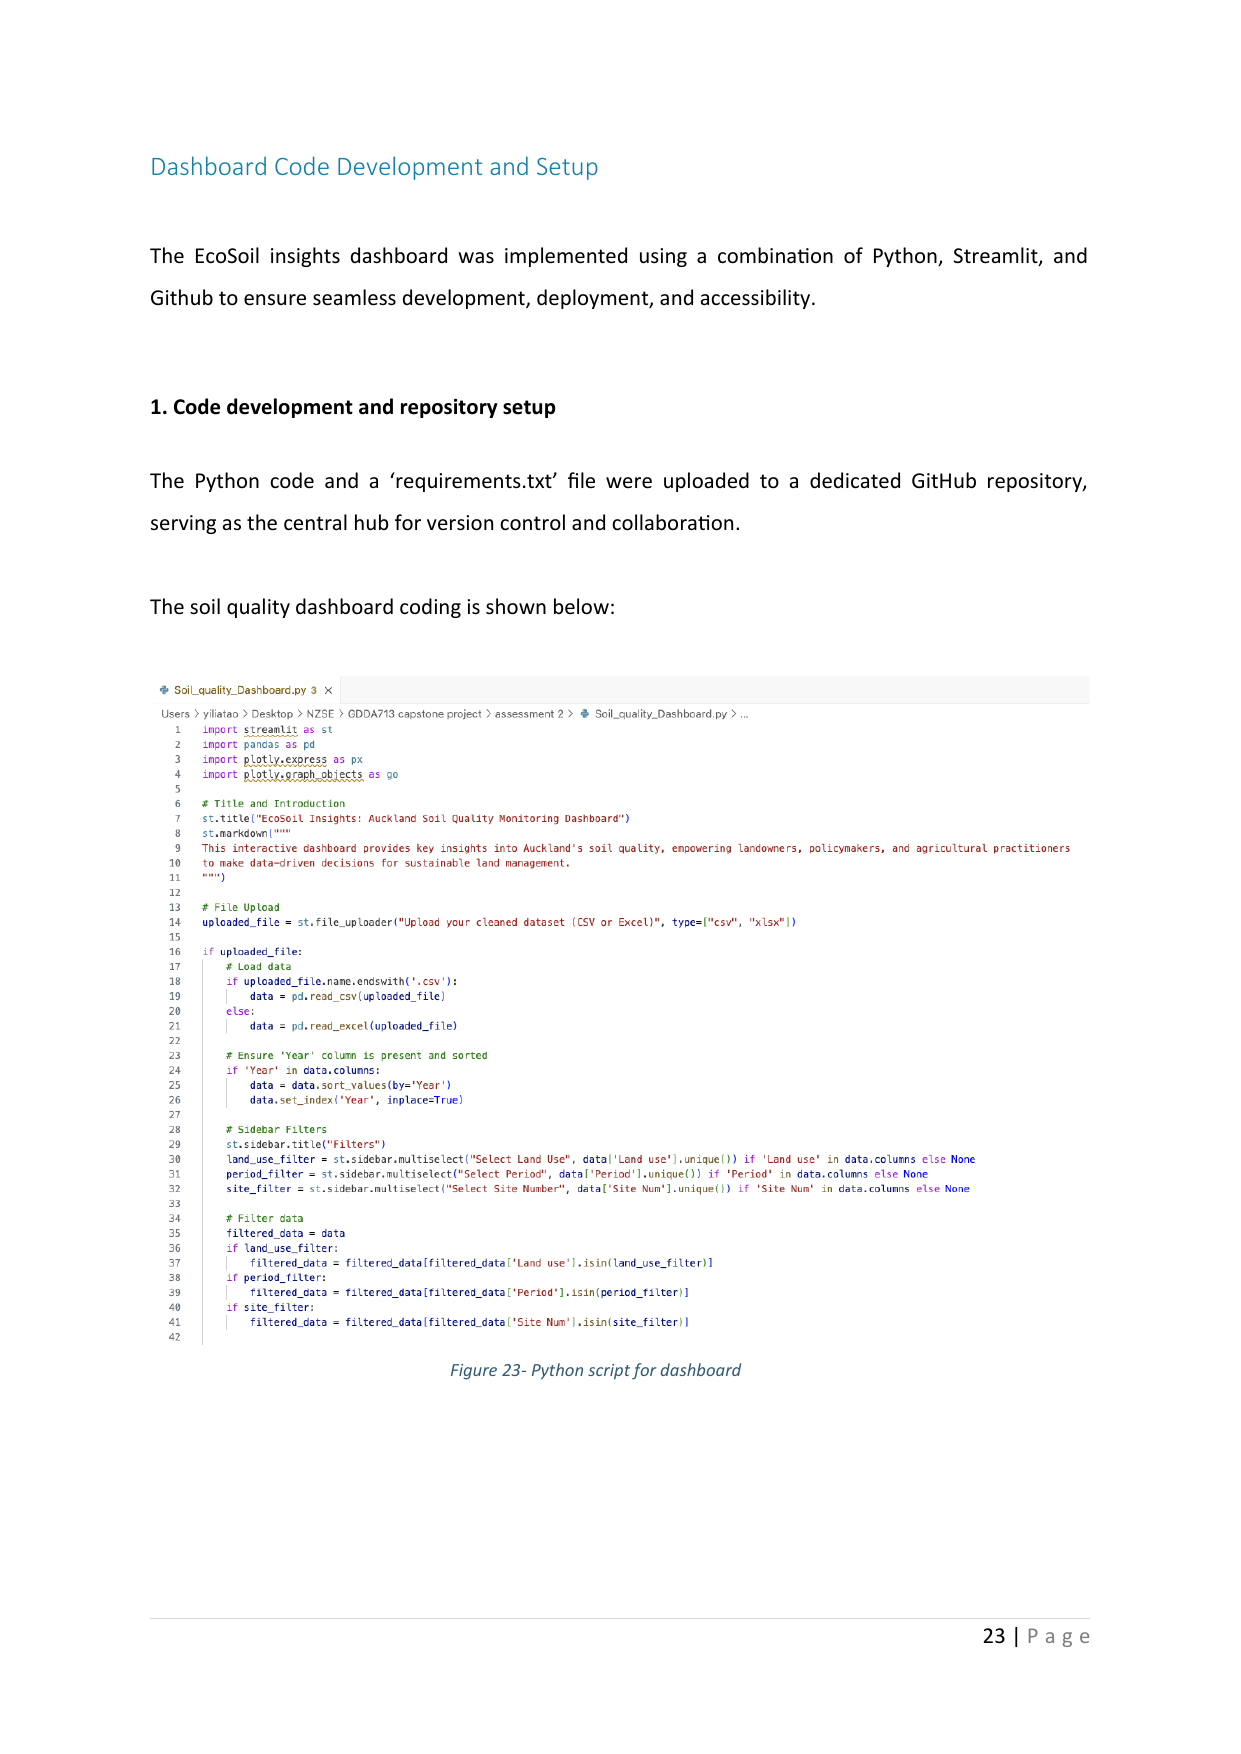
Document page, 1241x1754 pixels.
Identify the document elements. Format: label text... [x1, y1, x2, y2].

picture [150, 676, 1090, 1345]
text The soil quality dashboard coding is shown below: [150, 592, 1090, 621]
text The Python code and a ‘requirements.txt’ file were uploaded to a dedicated GitHub repository, serving as the central hub for version control and collaboration. [150, 467, 1090, 537]
subtitle 1. Code development and repository setup [150, 392, 1090, 420]
text The EcoSoil insights dashboard was implemented using a combination of Python, Streamlit, and Github to ensure seamless development, deployment, and accessibility. [150, 241, 1090, 311]
text Figure 23- Python script for dashboard [375, 1358, 1090, 1381]
subtitle Dashboard Code Development and Setup [150, 150, 1090, 183]
